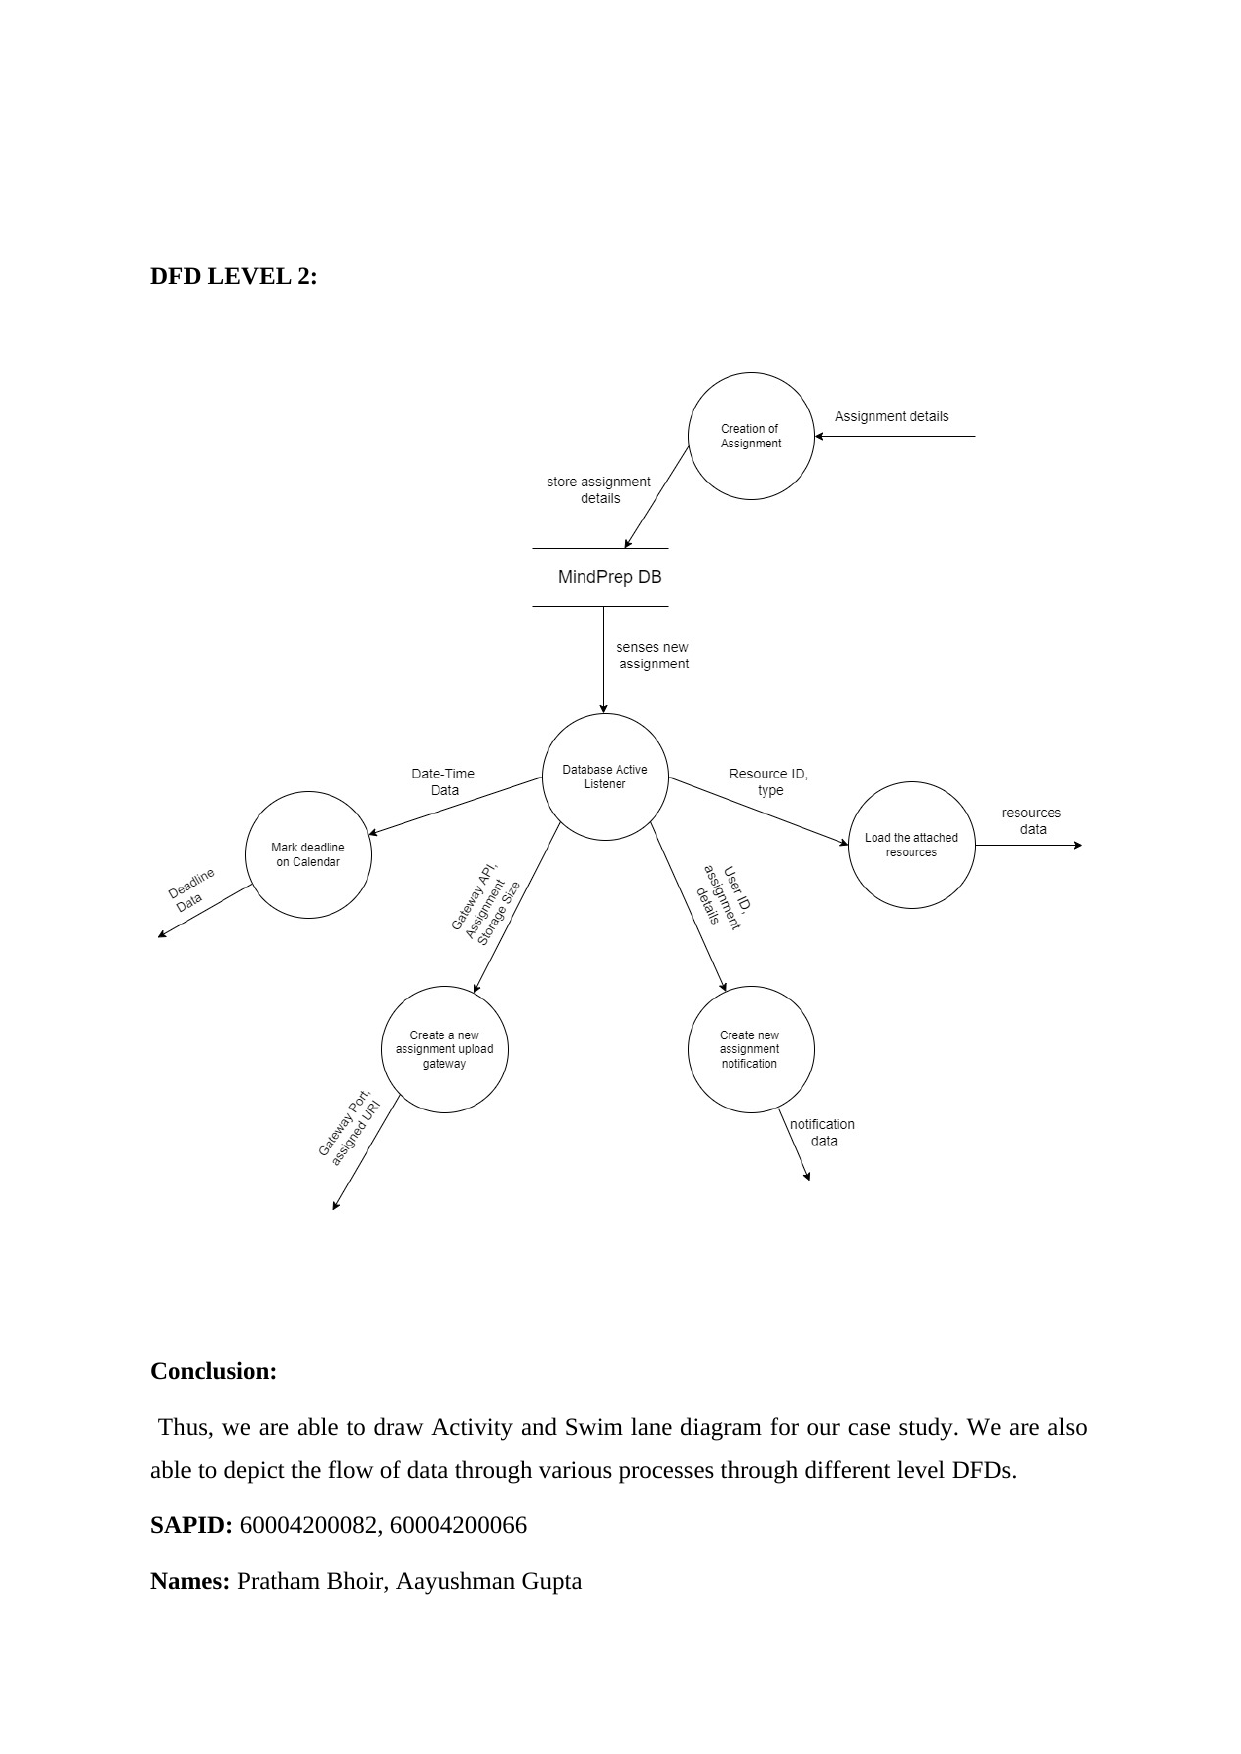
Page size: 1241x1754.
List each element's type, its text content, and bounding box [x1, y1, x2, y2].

text Thus, we are able to draw Activity and Swim lane diagram for our case study. We are also able to depict the flow of data through various processes through different level DFDs. [150, 1412, 1090, 1484]
text DFD LEVEL 2: [150, 261, 1090, 290]
text Names: Pratham Bhoir, Aayushman Gupta [150, 1566, 1090, 1595]
text SAPID: 60004200082, 60004200066 [150, 1511, 1090, 1539]
text Conclusion: [150, 1356, 1090, 1385]
picture [150, 372, 1091, 1219]
